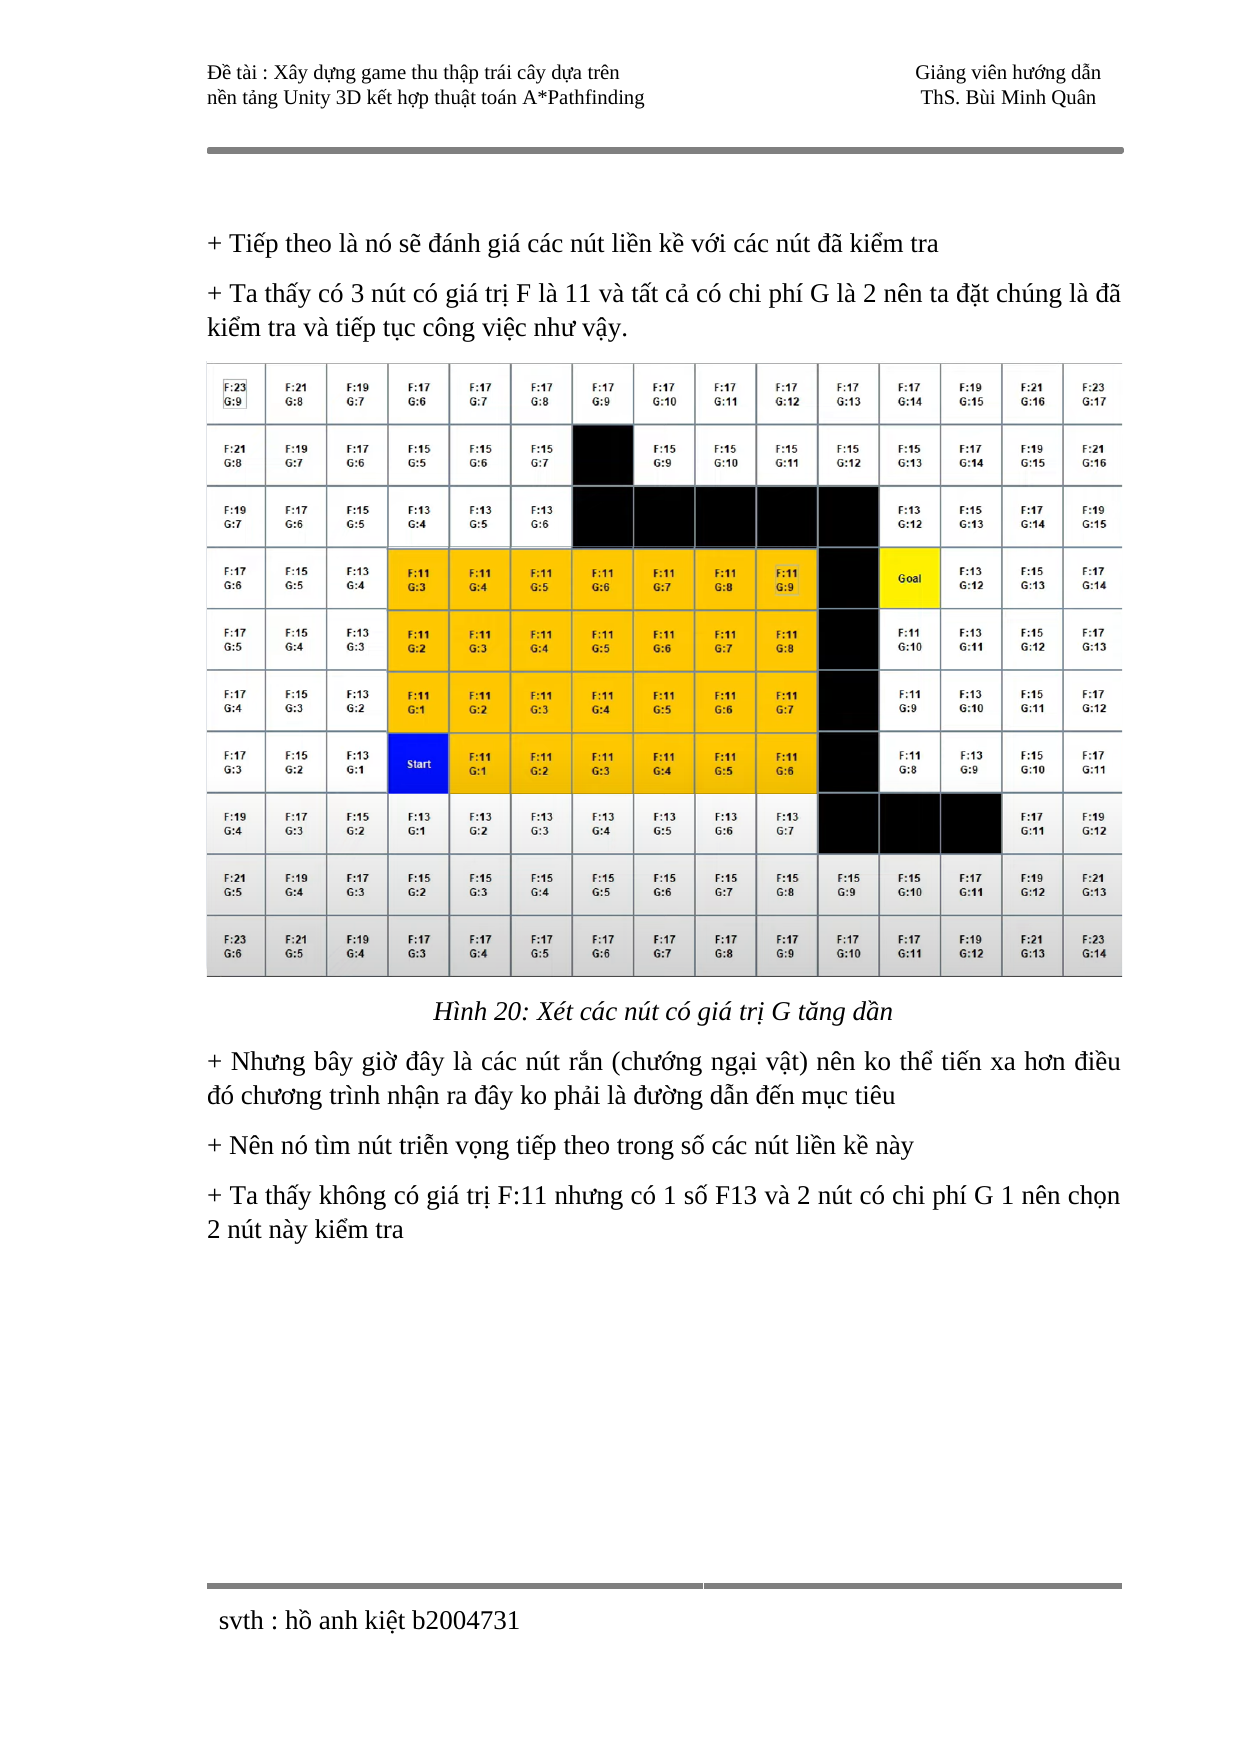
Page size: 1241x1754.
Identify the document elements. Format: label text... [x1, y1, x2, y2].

text + Tiếp theo là nó sẽ đánh giá các nút liền kề với các nút đã kiểm tra [207, 227, 1122, 258]
picture [206, 361, 1123, 977]
text + Ta thấy có 3 nút có giá trị F là 11 và tất cả có chi phí G là 2 nên ta đặt chúng là đã kiểm tra và tiếp tục công việc như vậy. [207, 278, 1122, 342]
text + Nên nó tìm nút triễn vọng tiếp theo trong số các nút liền kề này [207, 1129, 1122, 1160]
text Hình 20: Xét các nút có giá trị G tăng dần [207, 995, 1122, 1026]
text + Nhưng bây giờ đây là các nút rắn (chướng ngại vật) nên ko thể tiến xa hơn điều đó chương trình nhận ra đây ko phải là đường dẫn đến mục tiêu [207, 1045, 1122, 1110]
text + Ta thấy không có giá trị F:11 nhưng có 1 số F13 và 2 nút có chi phí G 1 nên chọn 2 nút này kiểm tra [207, 1179, 1122, 1244]
